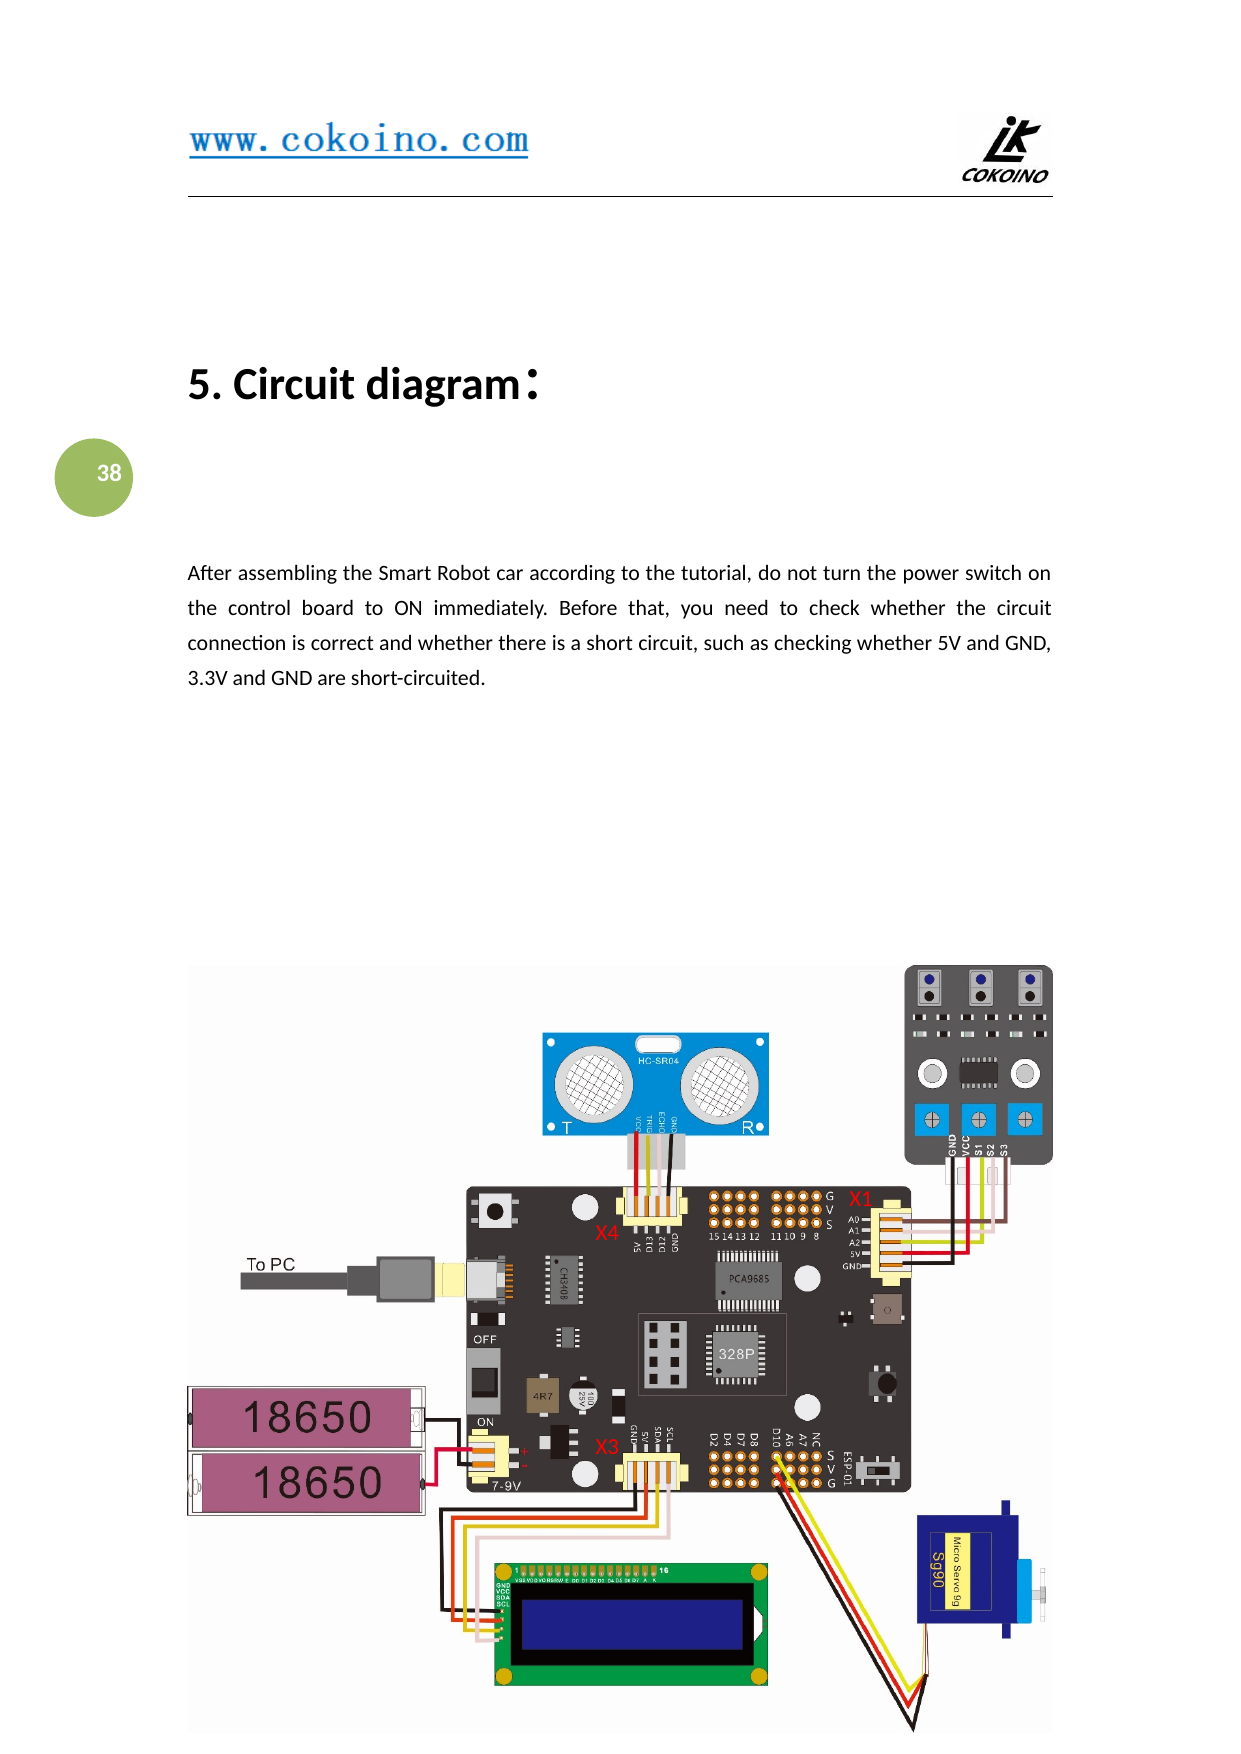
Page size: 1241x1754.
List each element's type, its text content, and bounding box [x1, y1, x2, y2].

subtitle 5. Circuit diagram： [187, 331, 1053, 428]
picture [957, 111, 1053, 189]
picture [187, 965, 1053, 1733]
text After assembling the Smart Robot car according to the tutorial, do not turn the power switch on the control board to ON immediately. Before that, you need to check whether the circuit connection is correct and whether there is a short circuit, such as checking whether 5V and GND, 3.3V and GND are short-circuited. [187, 556, 1053, 693]
picture [187, 88, 552, 189]
